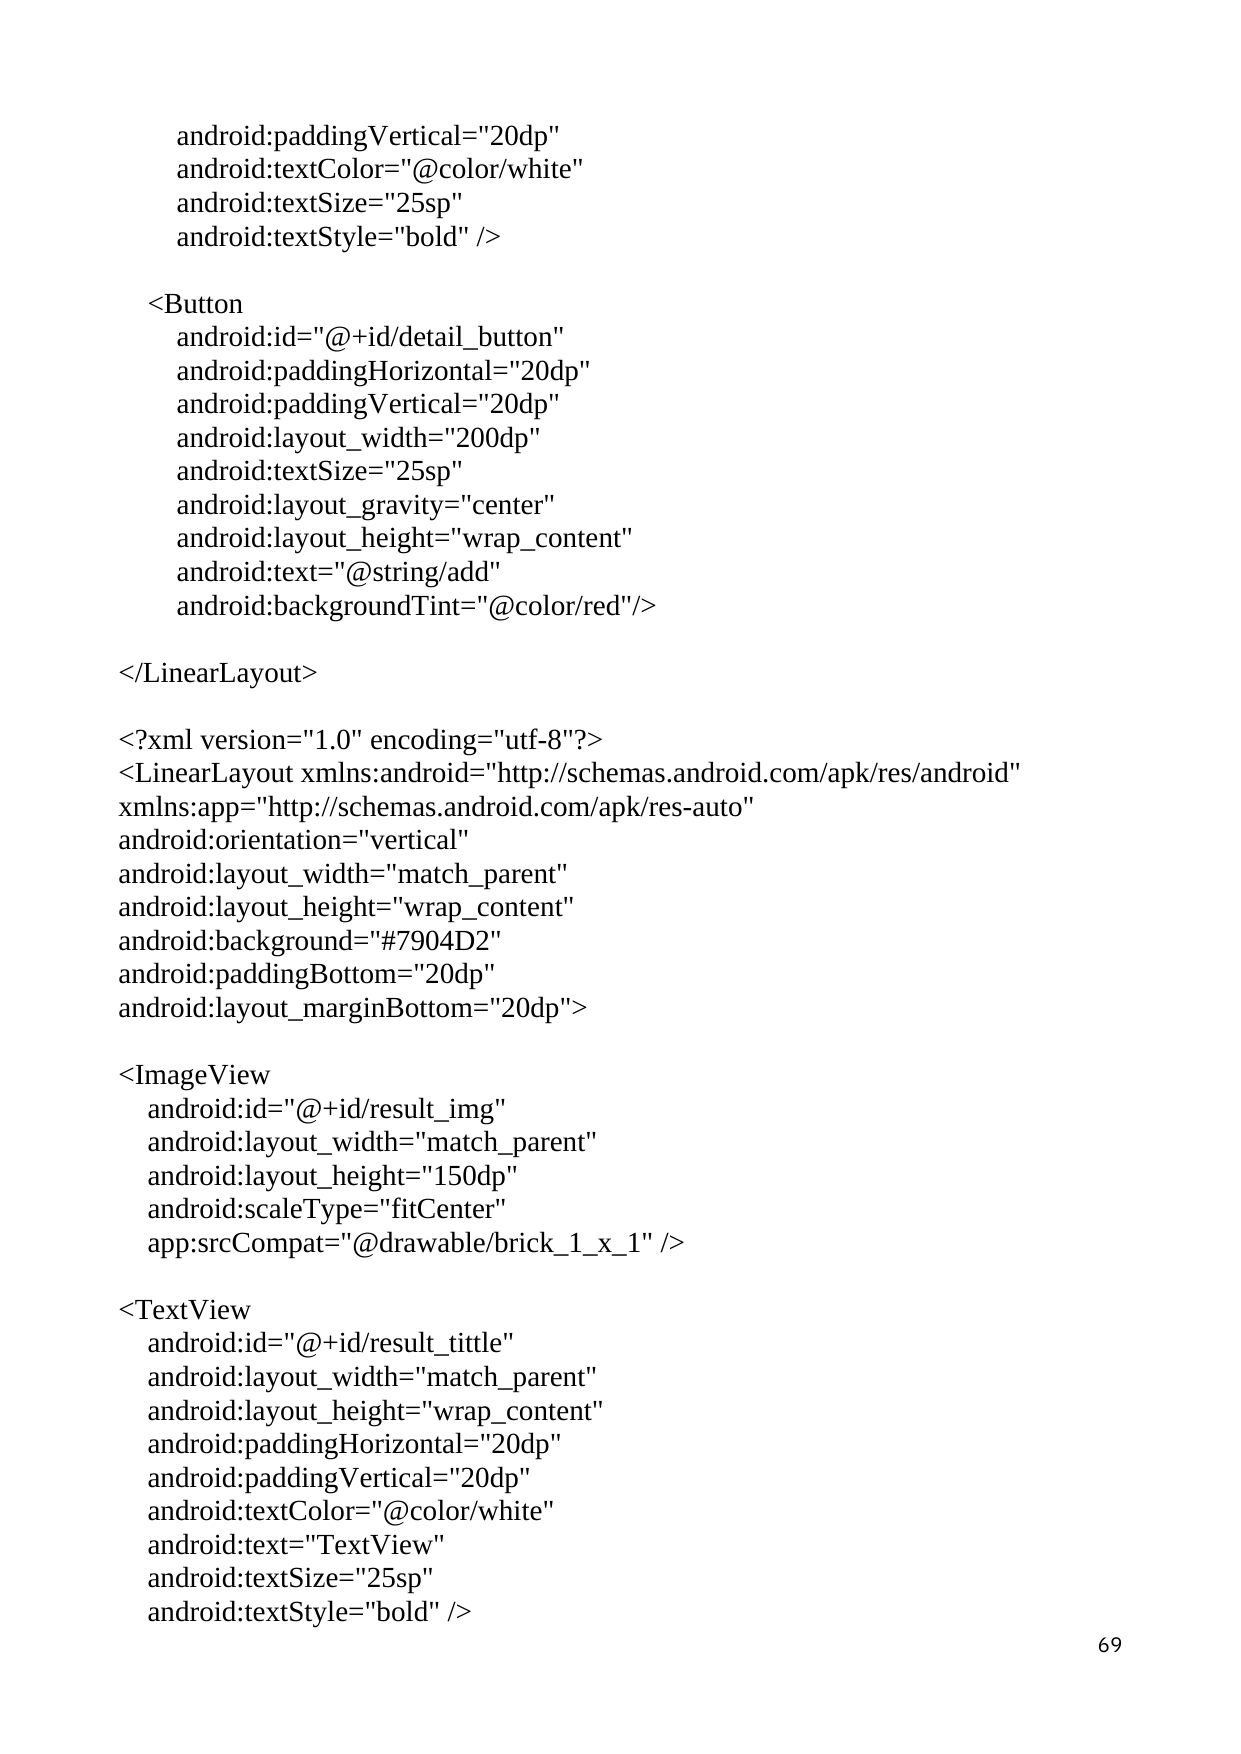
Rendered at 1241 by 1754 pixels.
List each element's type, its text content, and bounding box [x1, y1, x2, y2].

text <Button [118, 286, 1122, 319]
text android:layout_width="match_parent" [118, 1359, 1122, 1393]
text android:textSize="25sp" [118, 453, 1122, 487]
text xmlns:app="http://schemas.android.com/apk/res-auto" [118, 789, 1122, 822]
text android:textSize="25sp" [118, 185, 1122, 219]
text <ImageView [118, 1057, 1122, 1091]
text android:layout_height="wrap_content" [118, 1393, 1122, 1426]
text android:paddingVertical="20dp" [118, 1460, 1122, 1493]
text android:paddingVertical="20dp" [118, 118, 1122, 152]
text android:paddingHorizontal="20dp" [118, 1426, 1122, 1460]
text android:scaleType="fitCenter" [118, 1191, 1122, 1225]
text android:layout_width="match_parent" [118, 856, 1122, 889]
text android:layout_height="wrap_content" [118, 889, 1122, 923]
text android:textStyle="bold" /> [118, 219, 1122, 252]
text android:orientation="vertical" [118, 822, 1122, 856]
text android:textColor="@color/white" [118, 1493, 1122, 1527]
text android:paddingBottom="20dp" [118, 957, 1122, 990]
text android:textSize="25sp" [118, 1560, 1122, 1594]
text android:textStyle="bold" /> [118, 1594, 1122, 1627]
text android:backgroundTint="@color/red"/> [118, 588, 1122, 621]
text </LinearLayout> <?xml version="1.0" encoding="utf-8"?> [118, 655, 1122, 755]
text android:id="@+id/result_tittle" [118, 1326, 1122, 1359]
text android:textColor="@color/white" [118, 152, 1122, 185]
text android:id="@+id/result_img" [118, 1091, 1122, 1124]
text app:srcCompat="@drawable/brick_1_x_1" /> [118, 1225, 1122, 1258]
text android:layout_width="match_parent" [118, 1124, 1122, 1158]
text android:layout_height="150dp" [118, 1158, 1122, 1191]
text android:paddingHorizontal="20dp" [118, 353, 1122, 386]
text <LinearLayout xmlns:android="http://schemas.android.com/apk/res/android" [118, 755, 1122, 789]
text android:layout_gravity="center" [118, 487, 1122, 521]
text android:layout_height="wrap_content" [118, 521, 1122, 554]
text android:background="#7904D2" [118, 923, 1122, 957]
text android:id="@+id/detail_button" [118, 319, 1122, 353]
text <TextView [118, 1292, 1122, 1326]
text android:text="@string/add" [118, 554, 1122, 588]
text android:paddingVertical="20dp" [118, 386, 1122, 420]
text android:layout_width="200dp" [118, 420, 1122, 453]
text android:layout_marginBottom="20dp"> [118, 990, 1122, 1024]
text android:text="TextView" [118, 1527, 1122, 1560]
